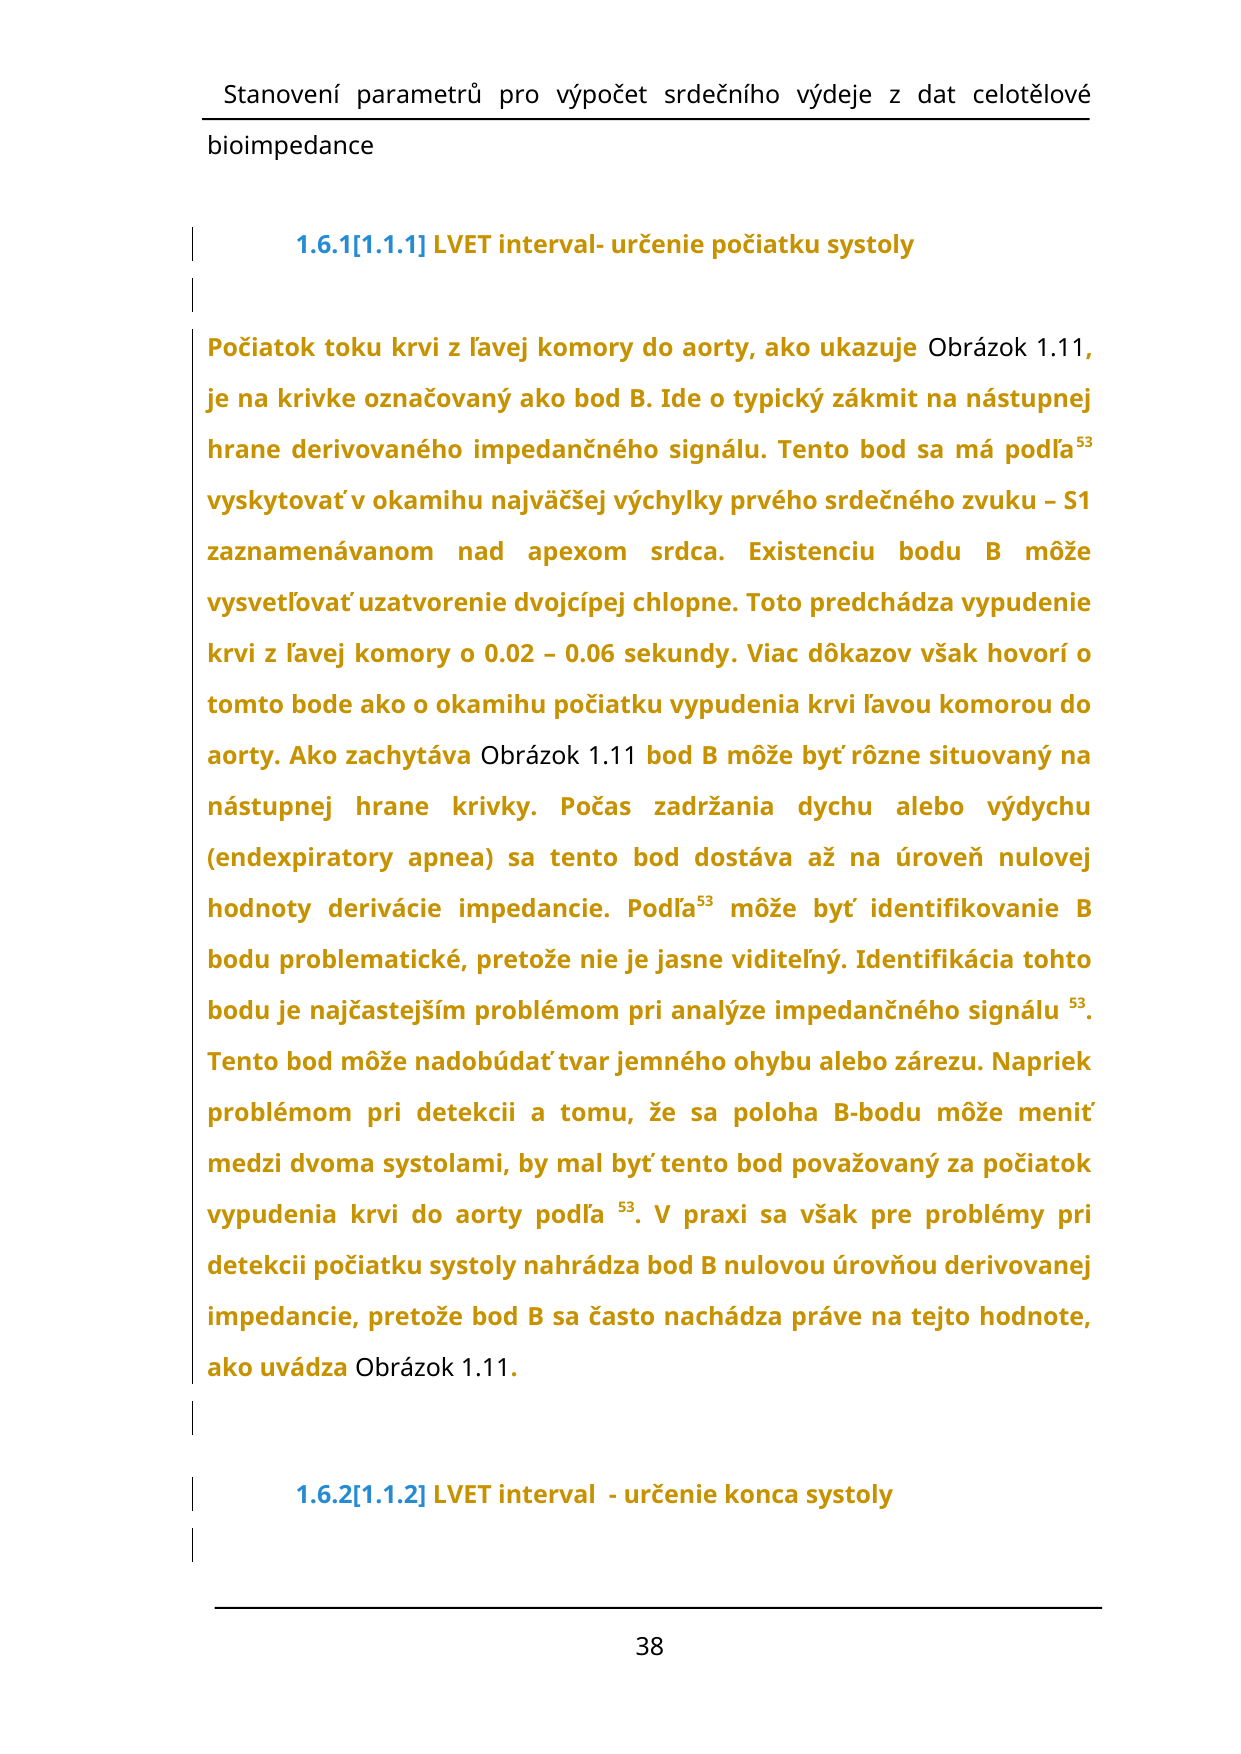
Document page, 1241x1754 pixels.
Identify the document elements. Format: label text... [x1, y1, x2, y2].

subtitle LVET interval - určenie konca systoly [295, 1477, 1092, 1511]
subtitle LVET interval- určenie počiatku systoly [295, 227, 1092, 261]
text Počiatok toku krvi z ľavej komory do aorty, ako ukazuje , je na krivke označovaný ako bod B. Ide o typický zákmit na nástupnej hrane derivovaného impedančného signálu. Tento bod sa má podľa53 vyskytovať v okamihu najväčšej výchylky prvého srdečného zvuku – S1 zaznamenávanom nad apexom srdca. Existenciu bodu B môže vysvetľovať uzatvorenie dvojcípej chlopne. Toto predchádza vypudenie krvi z ľavej komory o 0.02 – 0.06 sekundy. Viac dôkazov však hovorí o tomto bode ako o okamihu počiatku vypudenia krvi ľavou komorou do aorty. Ako zachytáva bod B môže byť rôzne situovaný na nástupnej hrane krivky. Počas zadržania dychu alebo výdychu (endexpiratory apnea) sa tento bod dostáva až na úroveň nulovej hodnoty derivácie impedancie. Podľa53 môže byť identifikovanie B bodu problematické, pretože nie je jasne viditeľný. Identifikácia tohto bodu je najčastejším problémom pri analýze impedančného signálu 53. Tento bod môže nadobúdať tvar jemného ohybu alebo zárezu. Napriek problémom pri detekcii a tomu, že sa poloha B-bodu môže meniť medzi dvoma systolami, by mal byť tento bod považovaný za počiatok vypudenia krvi do aorty podľa 53. V praxi sa však pre problémy pri detekcii počiatku systoly nahrádza bod B nulovou úrovňou derivovanej impedancie, pretože bod B sa často nachádza práve na tejto hodnote, ako uvádza . [207, 329, 1092, 1384]
